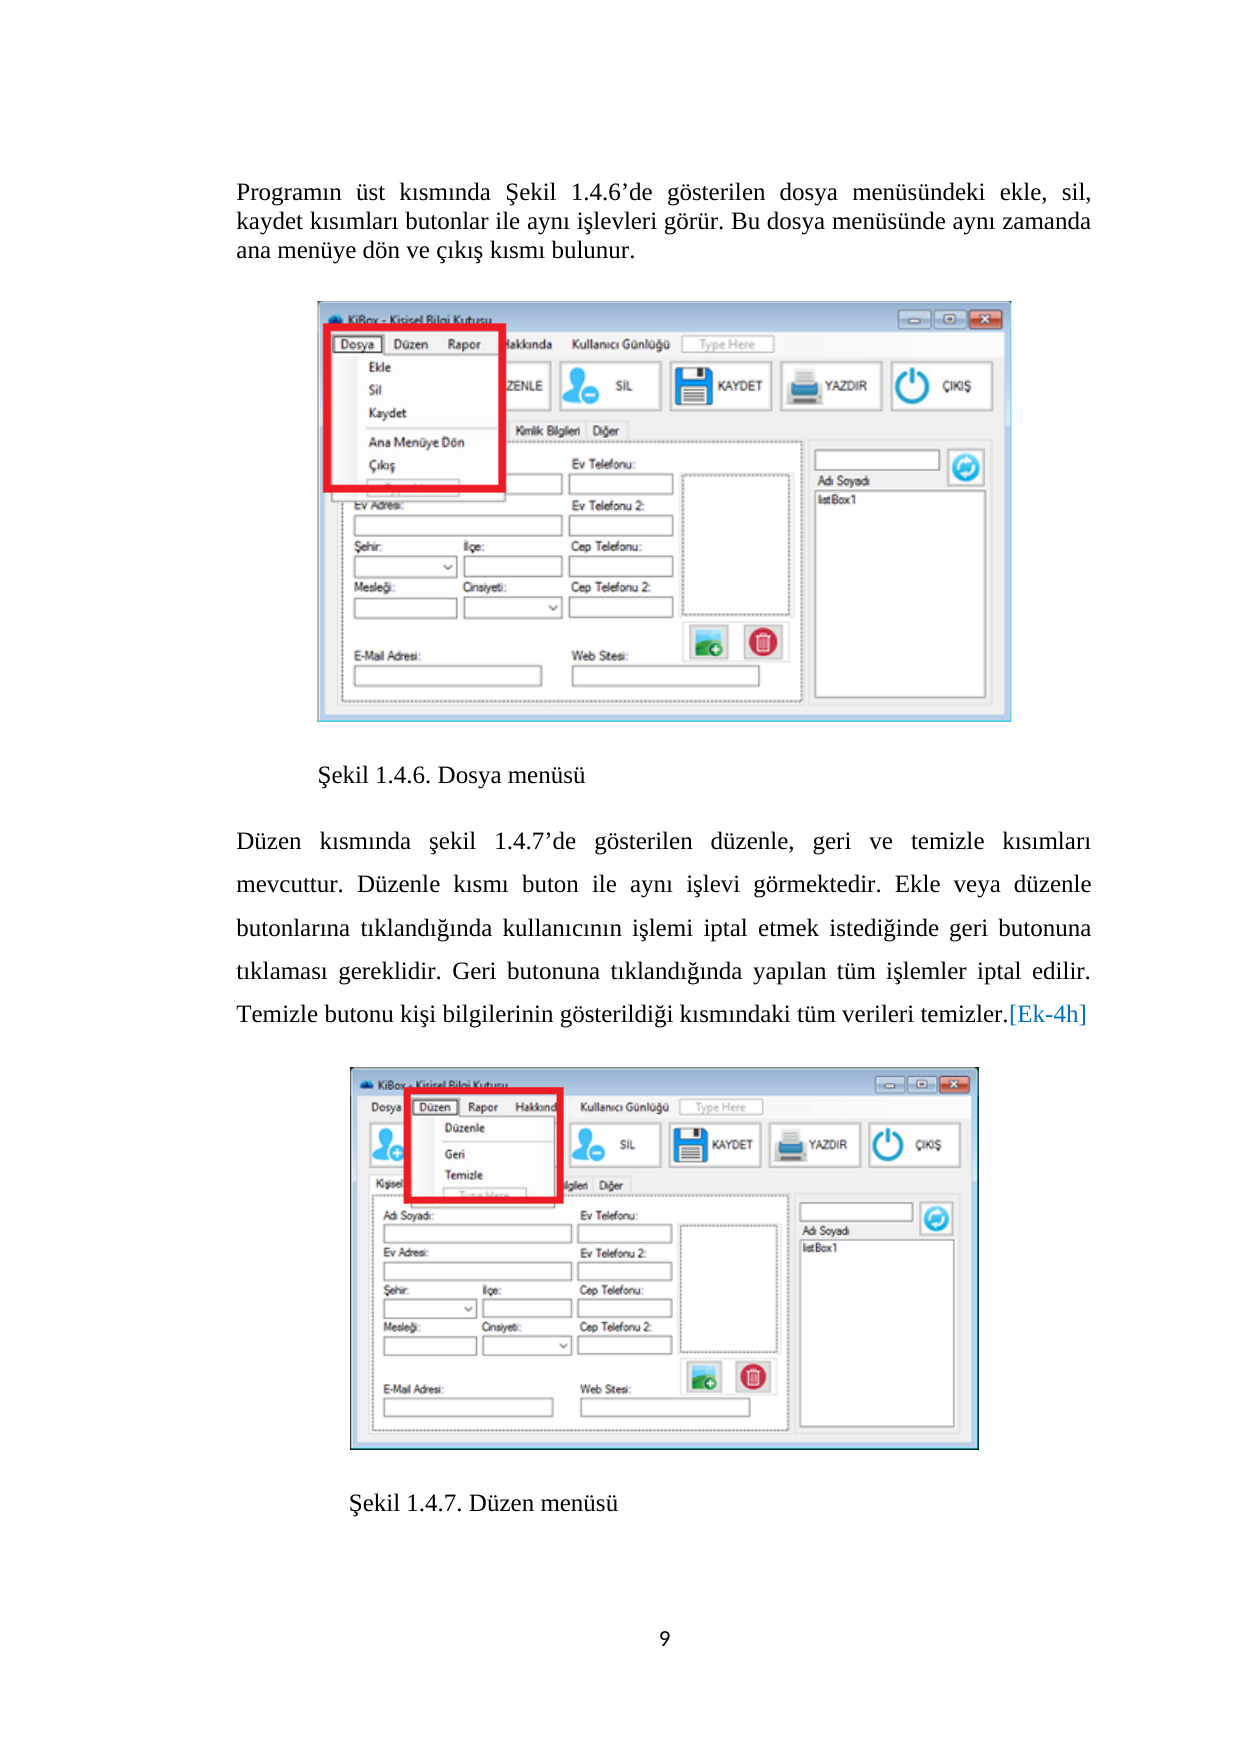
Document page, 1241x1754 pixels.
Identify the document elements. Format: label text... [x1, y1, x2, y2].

picture [317, 301, 1012, 722]
text Programın üst kısmında Şekil 1.4.6’de gösterilen dosya menüsündeki ekle, sil, kaydet kısımları butonlar ile aynı işlevleri görür. Bu dosya menüsünde aynı zamanda ana menüye dön ve çıkış kısmı bulunur. [236, 177, 1092, 263]
picture [350, 1067, 979, 1450]
text Şekil 1.4.7. Düzen menüsü [236, 1488, 1092, 1517]
text Düzen kısmında şekil 1.4.7’de gösterilen düzenle, geri ve temizle kısımları mevcuttur. Düzenle kısmı buton ile aynı işlevi görmektedir. Ekle veya düzenle butonlarına tıklandığında kullanıcının işlemi iptal etmek istediğinde geri butonuna tıklaması gereklidir. Geri butonuna tıklandığında yapılan tüm işlemler iptal edilir. Temizle butonu kişi bilgilerinin gösterildiği kısmındaki tüm verileri temizler.[Ek-4h] [236, 826, 1092, 1028]
text Şekil 1.4.6. Dosya menüsü [236, 760, 1092, 789]
